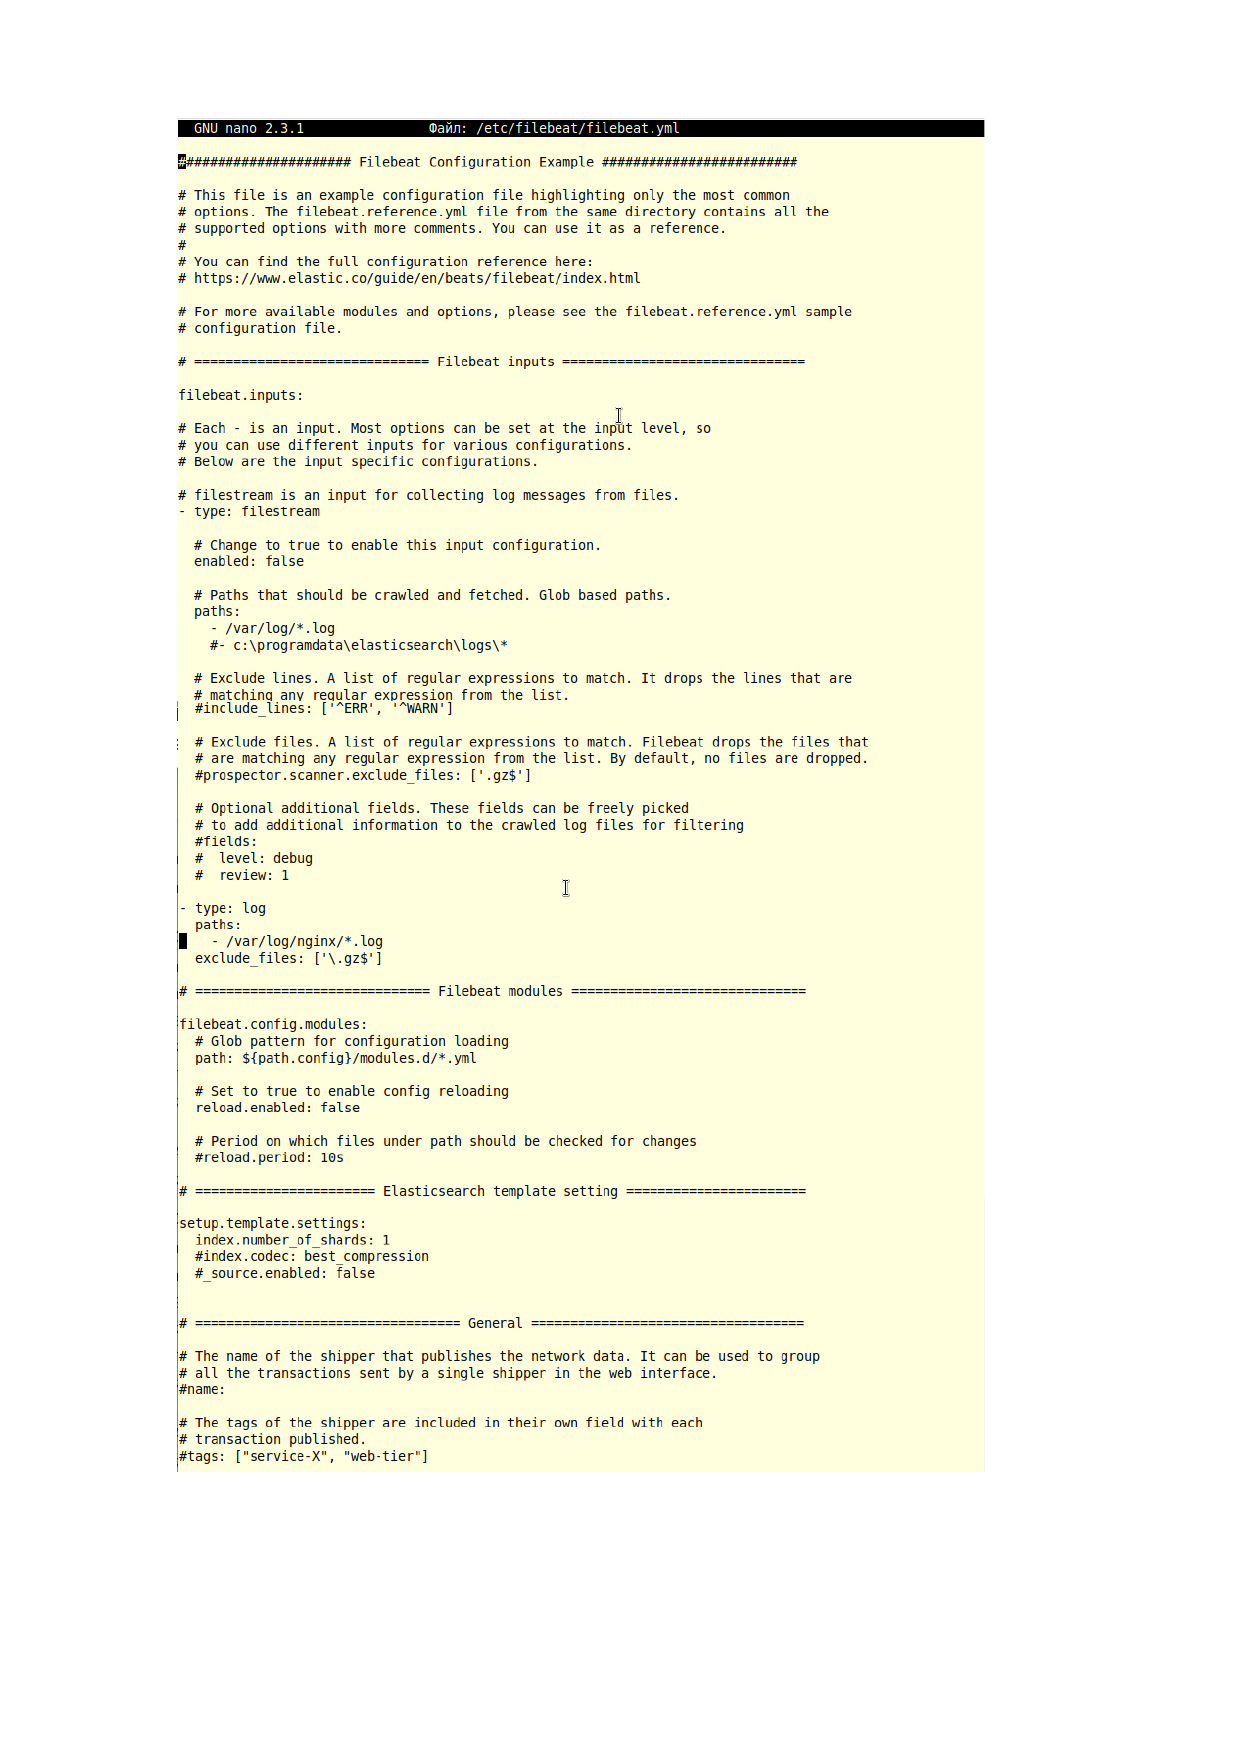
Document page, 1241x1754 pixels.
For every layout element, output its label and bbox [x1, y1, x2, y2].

picture [177, 118, 985, 1472]
